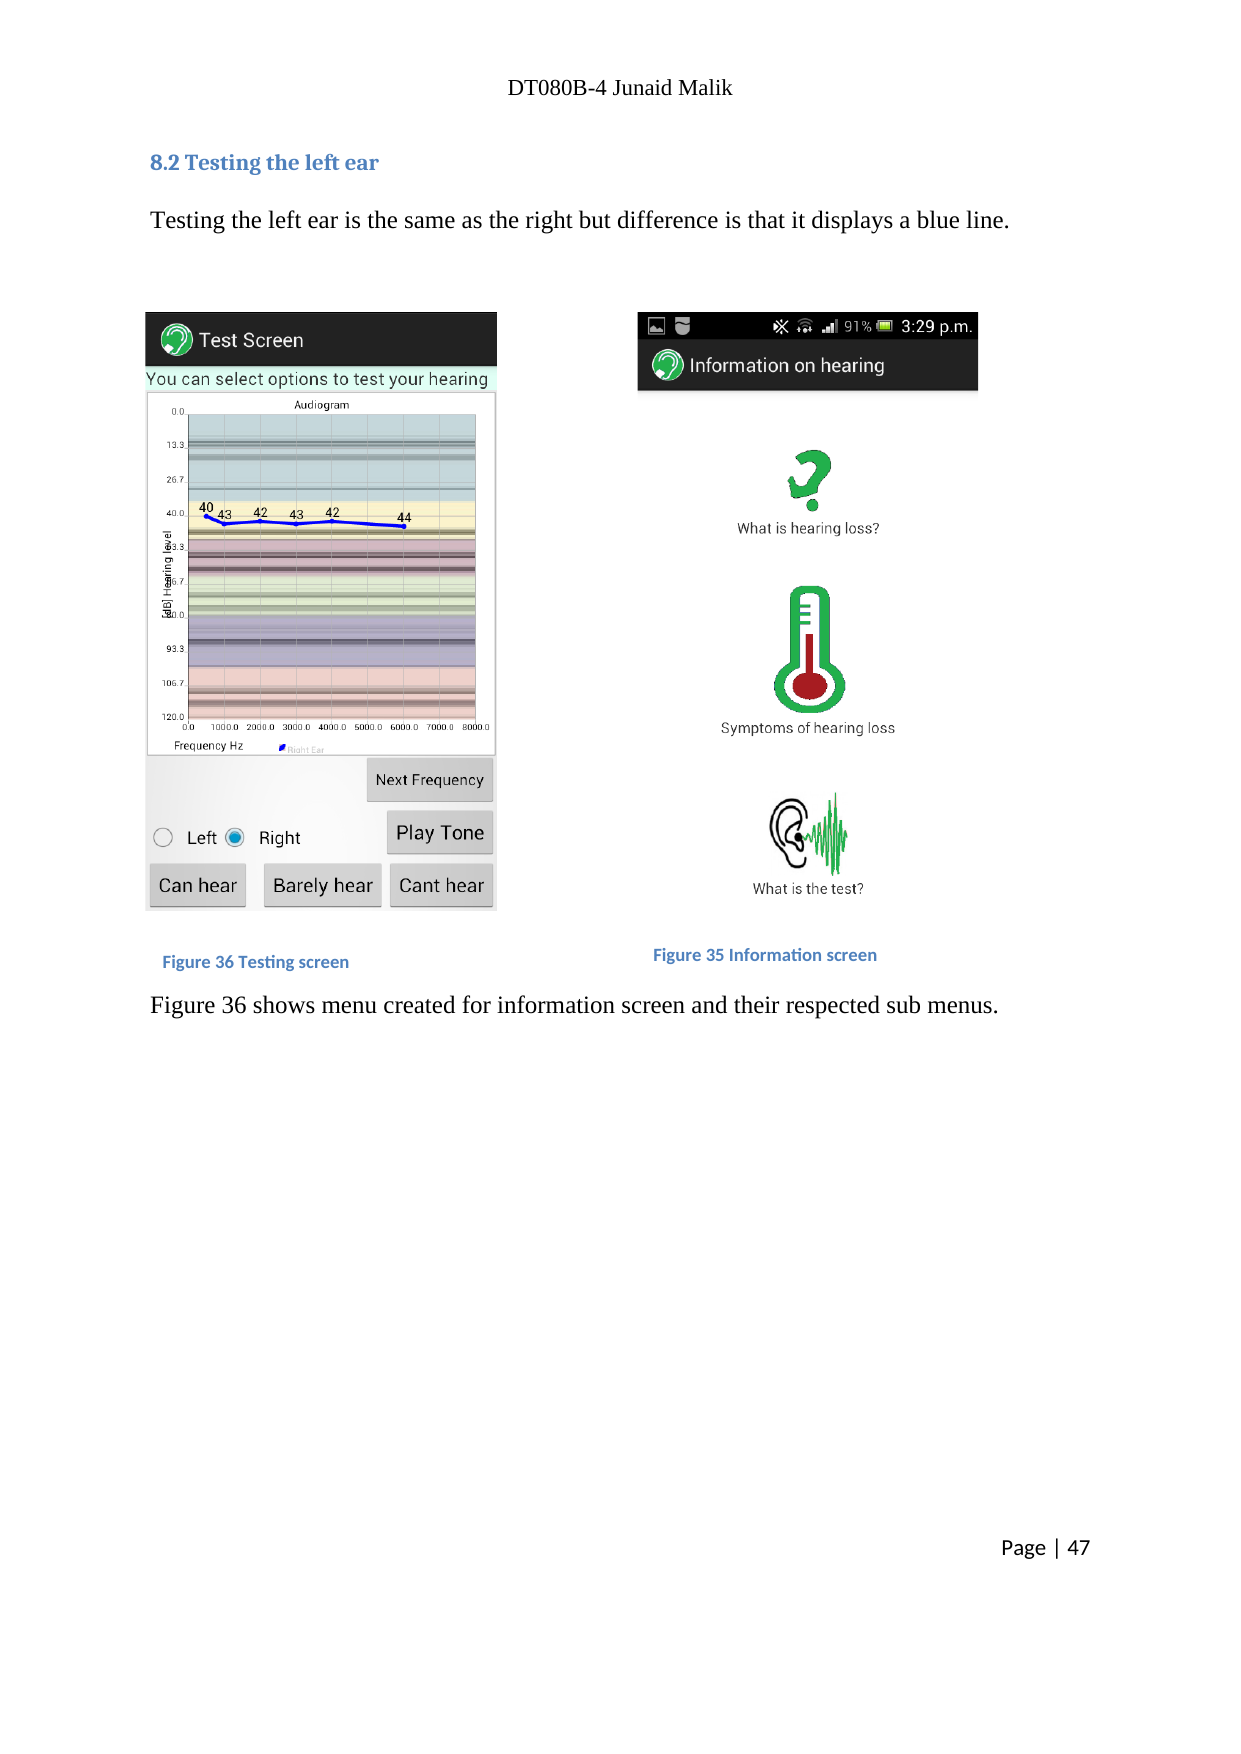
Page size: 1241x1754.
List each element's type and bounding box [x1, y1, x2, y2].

picture [145, 312, 497, 911]
picture [637, 312, 979, 919]
